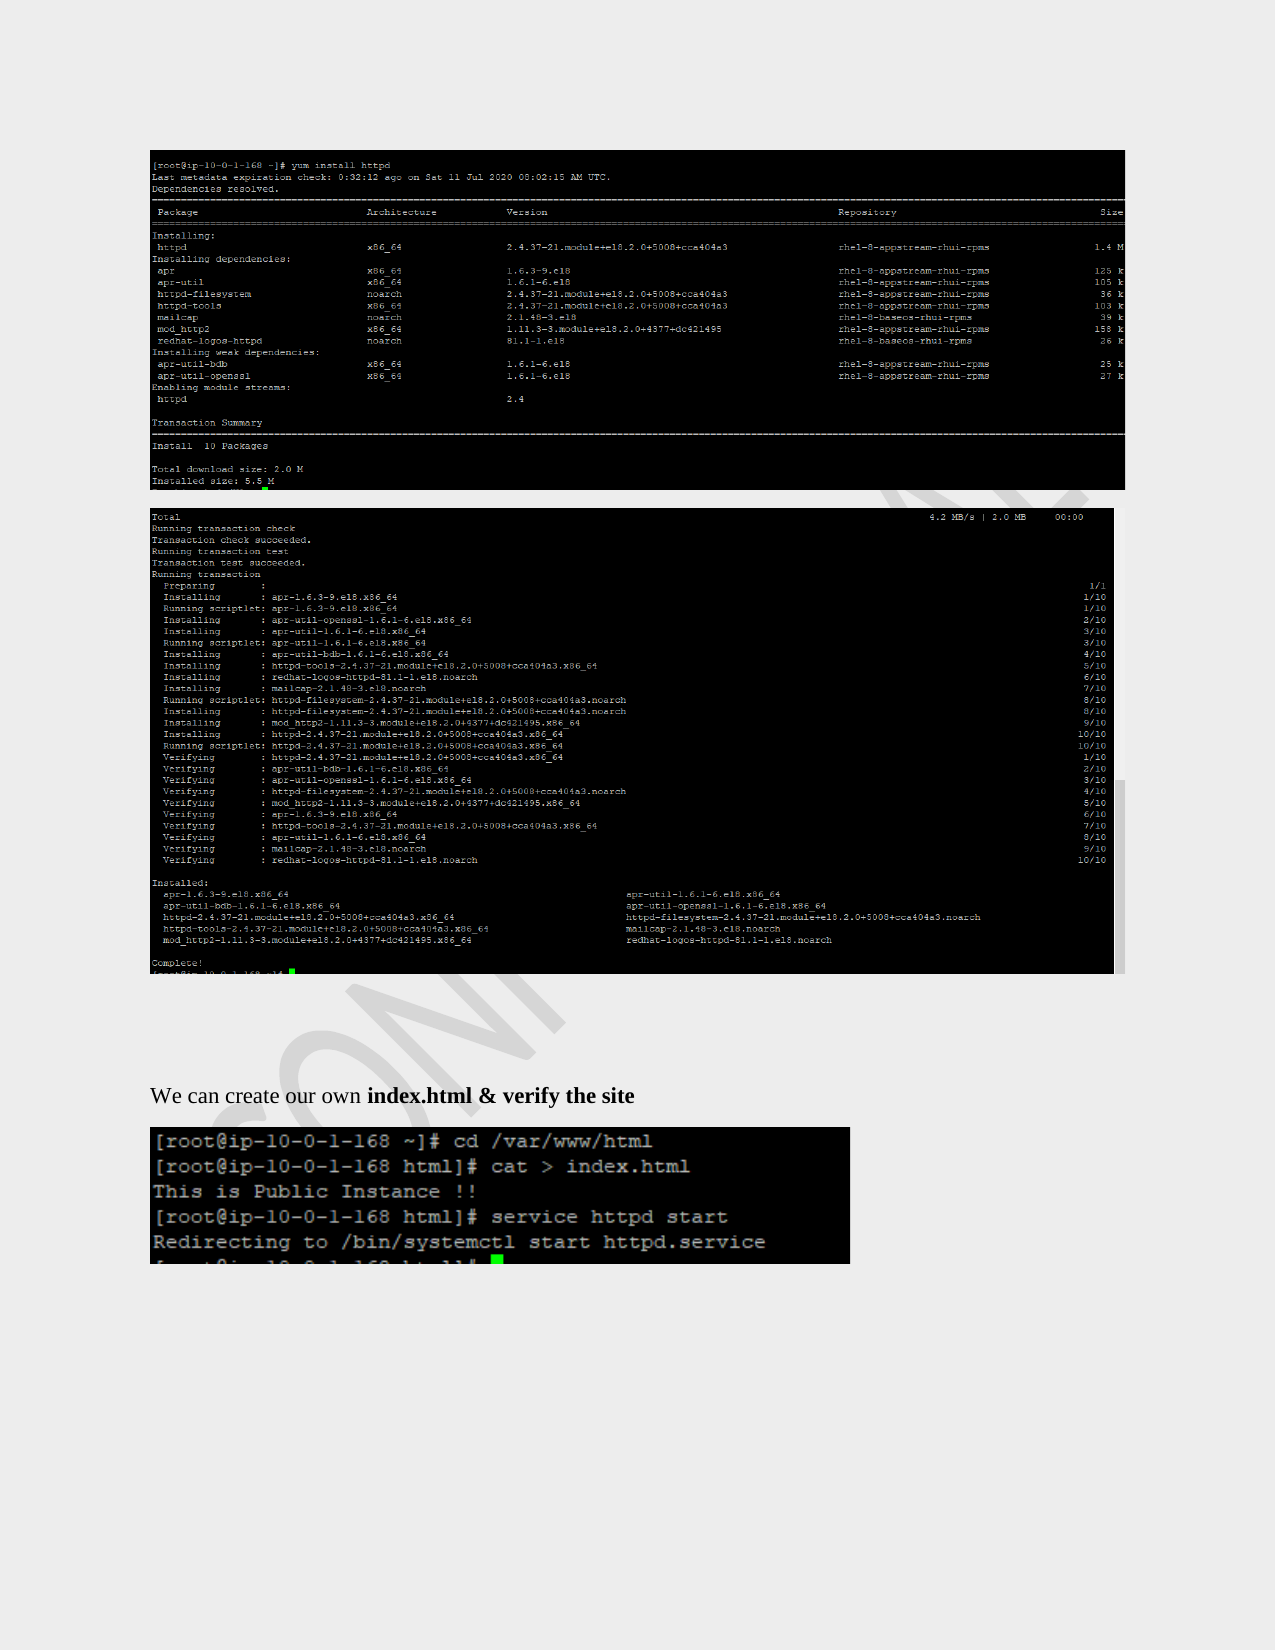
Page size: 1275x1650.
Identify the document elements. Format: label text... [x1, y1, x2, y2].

picture [150, 150, 1125, 490]
picture [150, 1127, 851, 1264]
picture [150, 508, 1125, 974]
text We can create our own index.html & verify the site [150, 1083, 1125, 1109]
